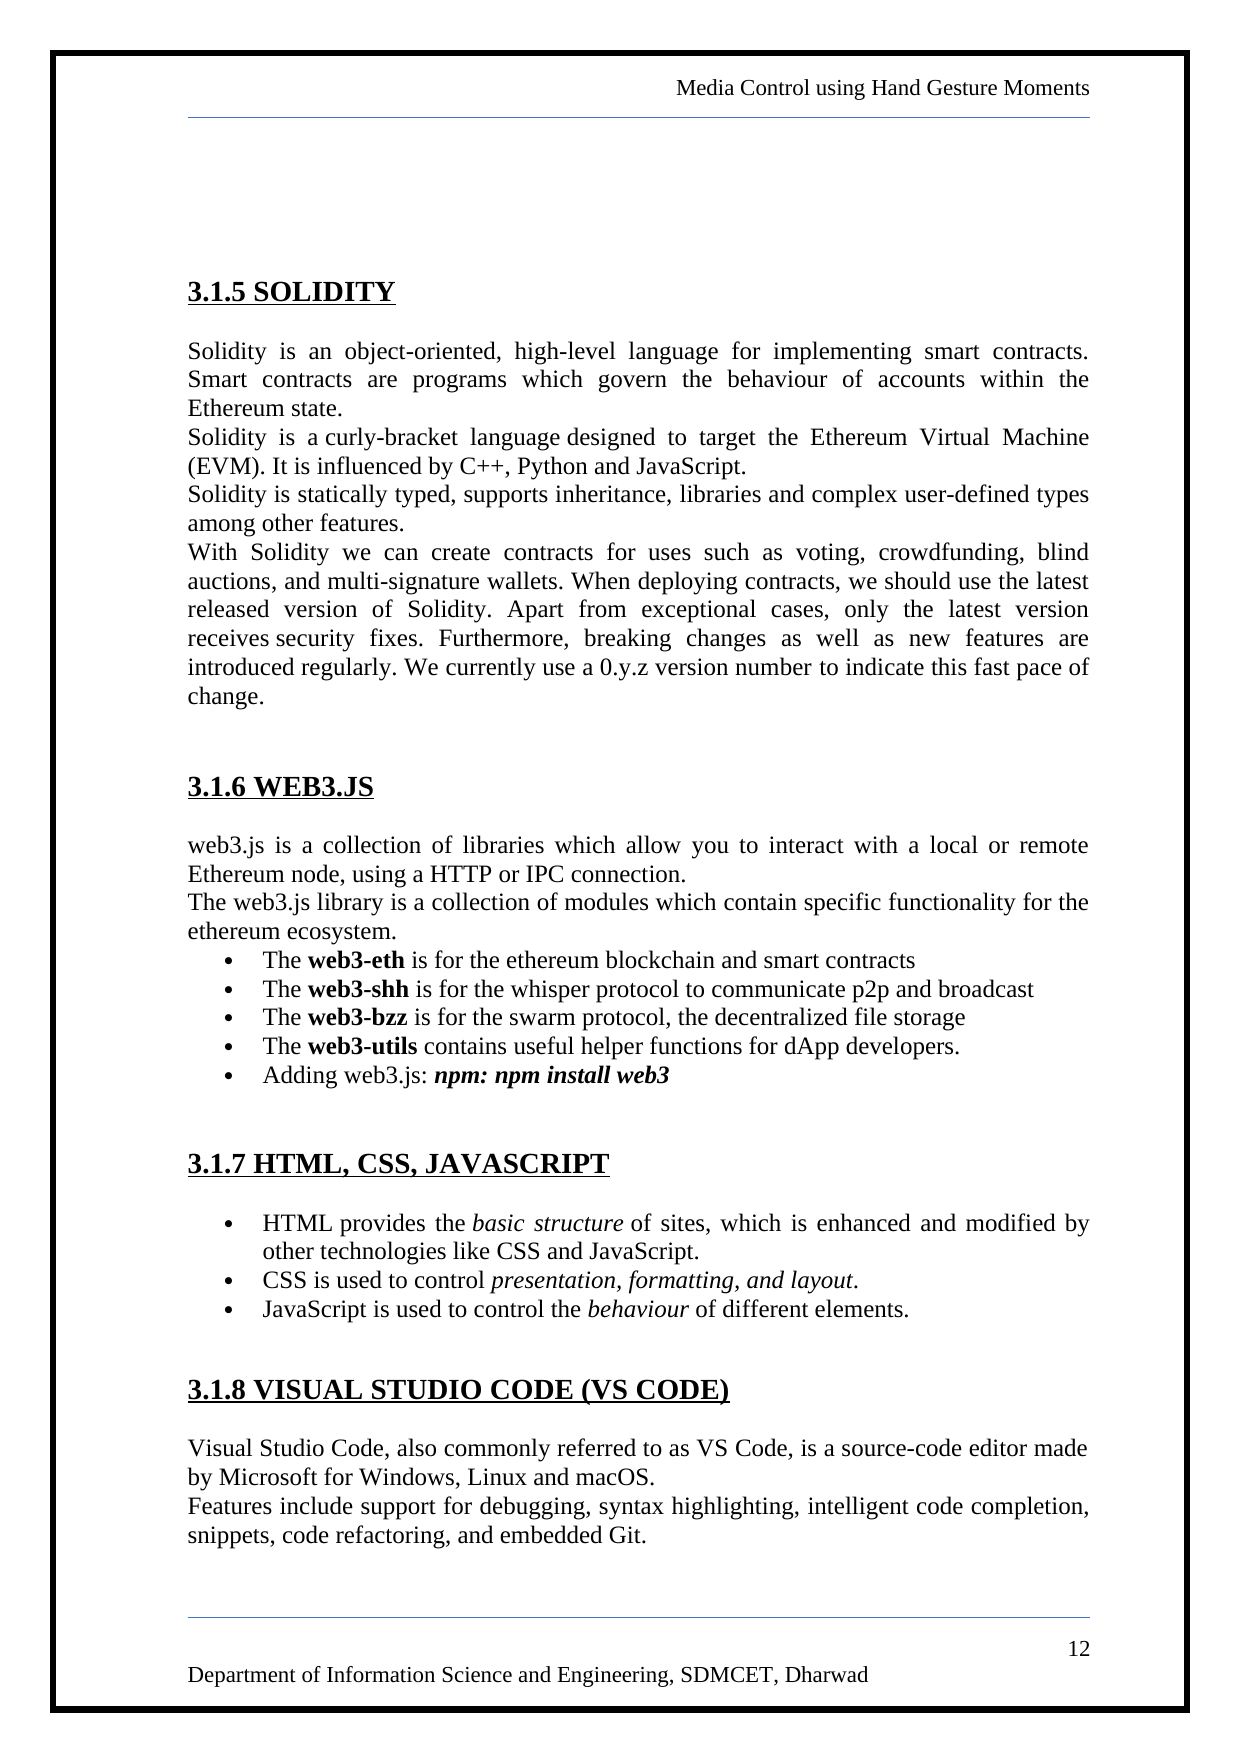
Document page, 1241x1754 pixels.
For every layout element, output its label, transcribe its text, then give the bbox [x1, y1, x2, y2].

list The web3-bzz is for the swarm protocol, the decentralized file storage [225, 1002, 1090, 1031]
text Visual Studio Code, also commonly referred to as VS Code, is a source-code editor made by Microsoft for Windows, Linux and macOS. [187, 1433, 1090, 1491]
subtitle 3.1.7 HTML, CSS, JAVASCRIPT [187, 1147, 1090, 1180]
list The web3-utils contains useful helper functions for dApp developers. [225, 1031, 1090, 1060]
text With Solidity we can create contracts for uses such as voting, crowdfunding, blind auctions, and multi-signature wallets. When deploying contracts, we should use the latest released version of Solidity. Apart from exceptional cases, only the latest version receives security fixes. Furthermore, breaking changes as well as new features are introduced regularly. We currently use a 0.y.z version number to indicate this fast pace of change. [187, 537, 1090, 709]
list HTML provides the basic structure of sites, which is enhanced and modified by other technologies like CSS and JavaScript. [225, 1208, 1090, 1265]
list CSS is used to control presentation, formatting, and layout. [225, 1265, 1090, 1294]
text Solidity is a curly-bracket language designed to target the Ethereum Virtual Machine (EVM). It is influenced by C++, Python and JavaScript. [187, 422, 1090, 479]
list The web3-shh is for the whisper protocol to communicate p2p and broadcast [225, 974, 1090, 1002]
text Solidity is statically typed, supports inheritance, libraries and complex user-defined types among other features. [187, 479, 1090, 537]
text Features include support for debugging, syntax highlighting, intelligent code completion, snippets, code refactoring, and embedded Git. [187, 1491, 1090, 1548]
list The web3-eth is for the ethereum blockchain and smart contracts [225, 945, 1090, 974]
subtitle 3.1.5 SOLIDITY [187, 274, 1090, 308]
list JavaScript is used to control the behaviour of different elements. [225, 1294, 1090, 1323]
subtitle 3.1.6 WEB3.JS [187, 769, 1090, 802]
text Solidity is an object-oriented, high-level language for implementing smart contracts. Smart contracts are programs which govern the behaviour of accounts within the Ethereum state. [187, 336, 1090, 422]
text web3.js is a collection of libraries which allow you to interact with a local or remote Ethereum node, using a HTTP or IPC connection. [187, 830, 1090, 887]
list Adding web3.js: npm: npm install web3 [225, 1060, 1090, 1089]
text The web3.js library is a collection of modules which contain specific functionality for the ethereum ecosystem. [187, 887, 1090, 945]
subtitle 3.1.8 VISUAL STUDIO CODE (VS CODE) [187, 1372, 1090, 1406]
